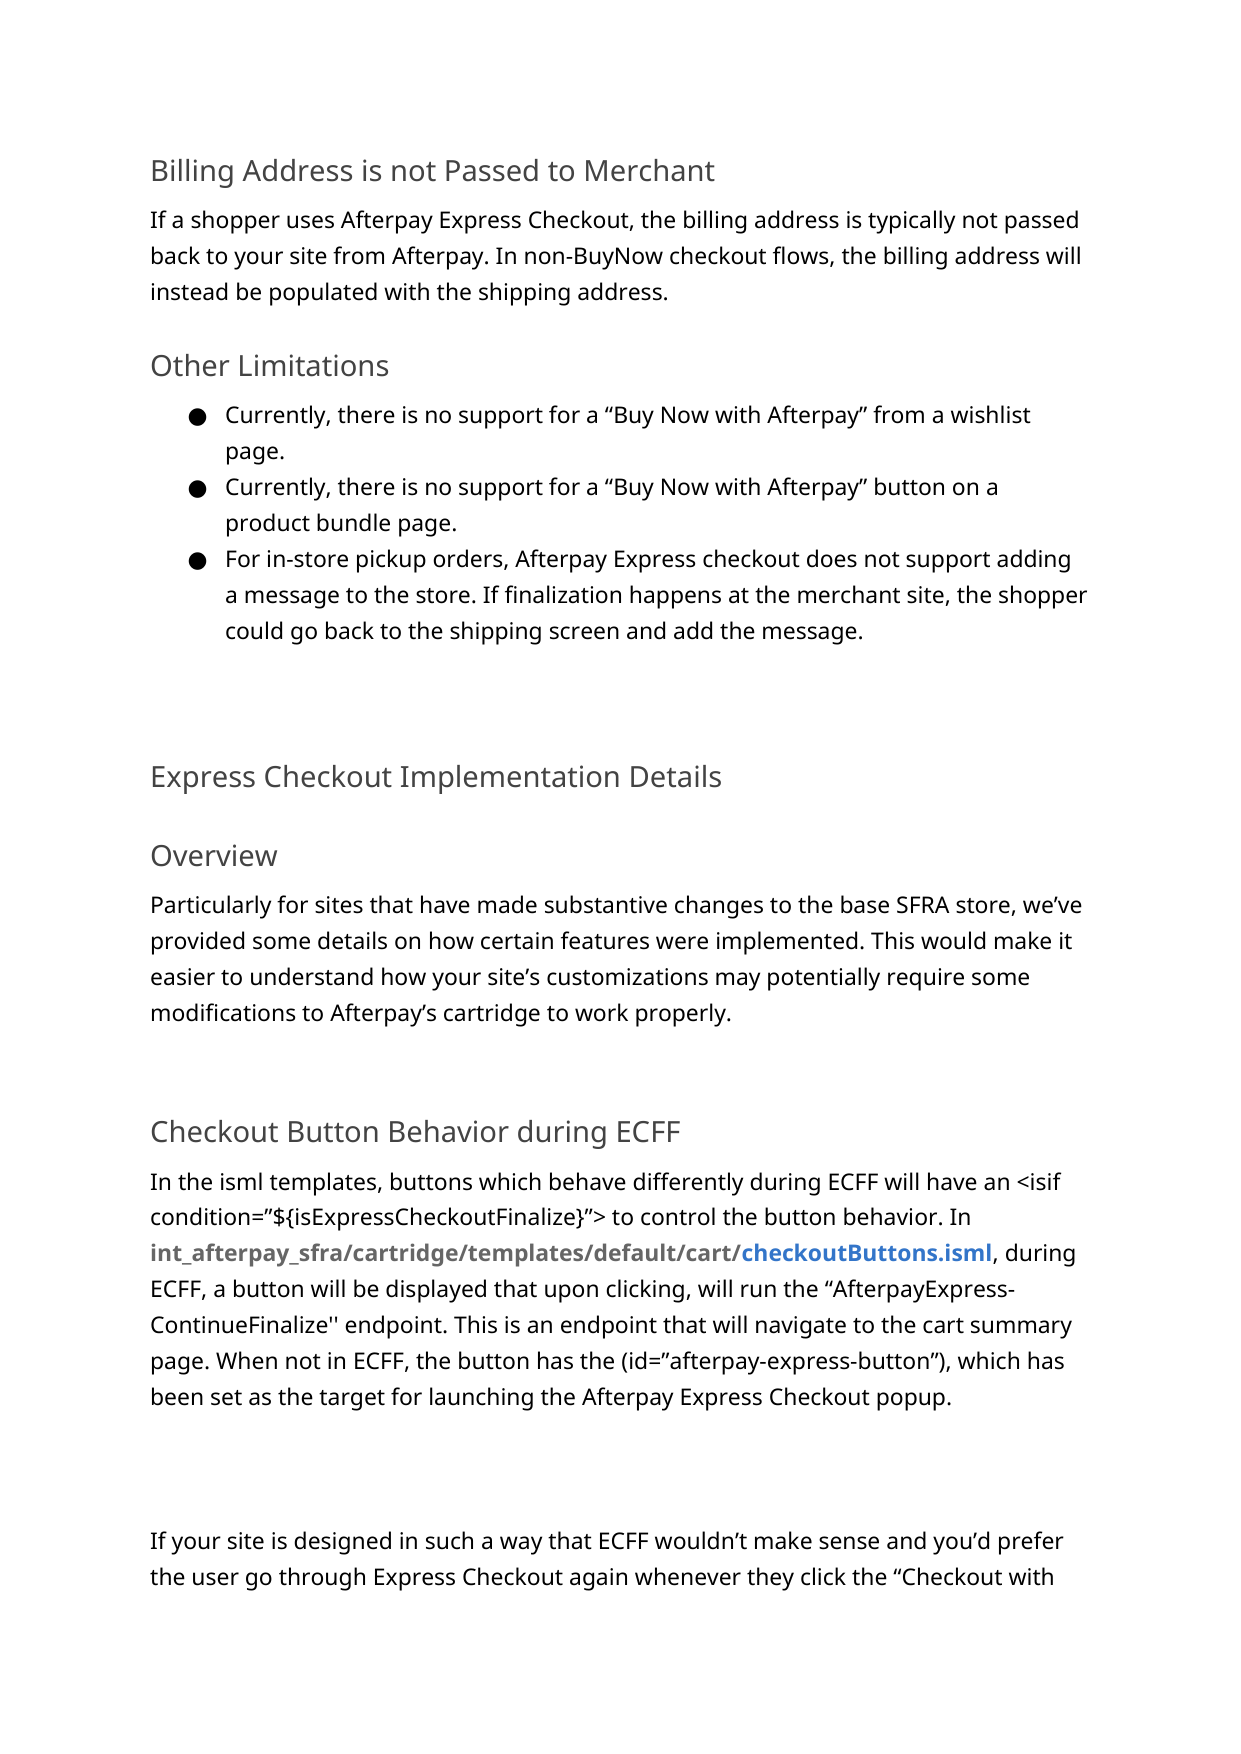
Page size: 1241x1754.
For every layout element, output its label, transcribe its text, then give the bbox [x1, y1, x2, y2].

subtitle Checkout Button Behavior during ECFF [150, 1066, 1090, 1151]
list For in-store pickup orders, Afterpay Express checkout does not support adding a message to the store. If finalization happens at the merchant site, the shopper could go back to the shipping screen and add the message. [187, 543, 1090, 646]
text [150, 1525, 1090, 1592]
list Currently, there is no support for a “Buy Now with Afterpay” from a wishlist page. [187, 399, 1090, 466]
subtitle Express Checkout Implementation Details [150, 756, 1090, 796]
text Particularly for sites that have made substantive changes to the base SFRA store, we’ve provided some details on how certain features were implemented. This would make it easier to understand how your site’s customizations may potentially require some modifications to Afterpay’s cartridge to work properly. [150, 889, 1090, 1028]
subtitle Overview [150, 835, 1090, 874]
subtitle Billing Address is not Passed to Merchant [150, 150, 1090, 190]
subtitle Other Limitations [150, 345, 1090, 385]
text If a shopper uses Afterpay Express Checkout, the billing address is typically not passed back to your site from Afterpay. In non-BuyNow checkout flows, the billing address will instead be populated with the shipping address. [150, 204, 1090, 307]
list Currently, there is no support for a “Buy Now with Afterpay” button on a product bundle page. [187, 471, 1090, 538]
text In the isml templates, buttons which behave differently during ECFF will have an <isif condition=”${isExpressCheckoutFinalize}”> to control the button behavior. In int_afterpay_sfra/cartridge/templates/default/cart/checkoutButtons.isml, during ECFF, a button will be displayed that upon clicking, will run the “AfterpayExpress-ContinueFinalize'' endpoint. This is an endpoint that will navigate to the cart summary page. When not in ECFF, the button has the (id=”afterpay-express-button”), which has been set as the target for launching the Afterpay Express Checkout popup. [150, 1165, 1090, 1412]
